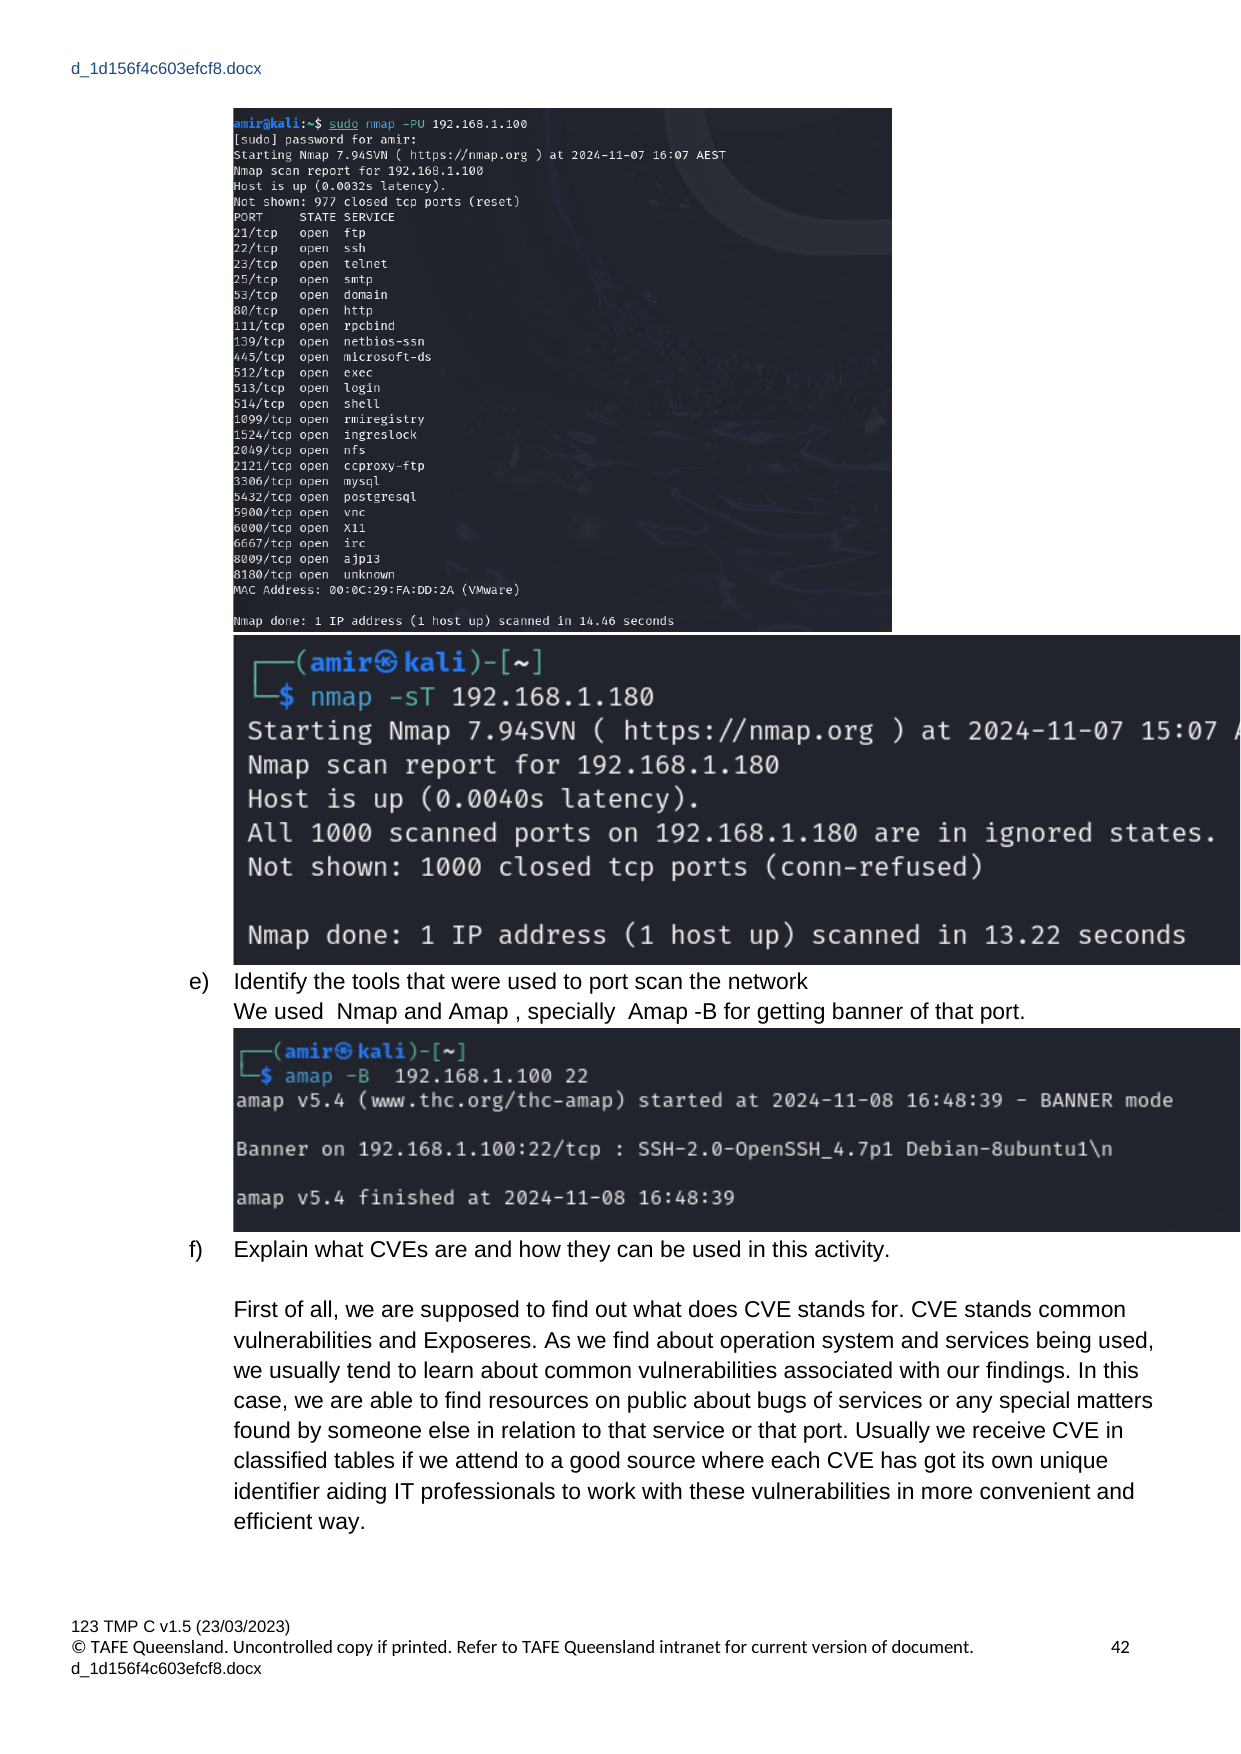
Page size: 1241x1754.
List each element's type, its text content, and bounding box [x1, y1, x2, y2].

list Identify the tools that were used to port scan the network [189, 968, 1166, 994]
list First of all, we are supposed to find out what does CVE stands for. CVE stands common vulnerabilities and Exposeres. As we find about operation system and services being used, we usually tend to learn about common vulnerabilities associated with our findings. In this case, we are able to find resources on public about bugs of services or any special matters found by someone else in relation to that service or that port. Usually we receive CVE in classified tables if we attend to a good source where each CVE has got its own unique identifier aiding IT professionals to work with these vulnerabilities in more convenient and efficient way. [233, 1296, 1166, 1534]
list Explain what CVEs are and how they can be used in this activity. [189, 1236, 1166, 1262]
picture [233, 1028, 1241, 1232]
picture [233, 108, 892, 632]
list We used Nmap and Amap , specially Amap -B for getting banner of that port. [233, 998, 1166, 1024]
picture [233, 635, 1241, 965]
